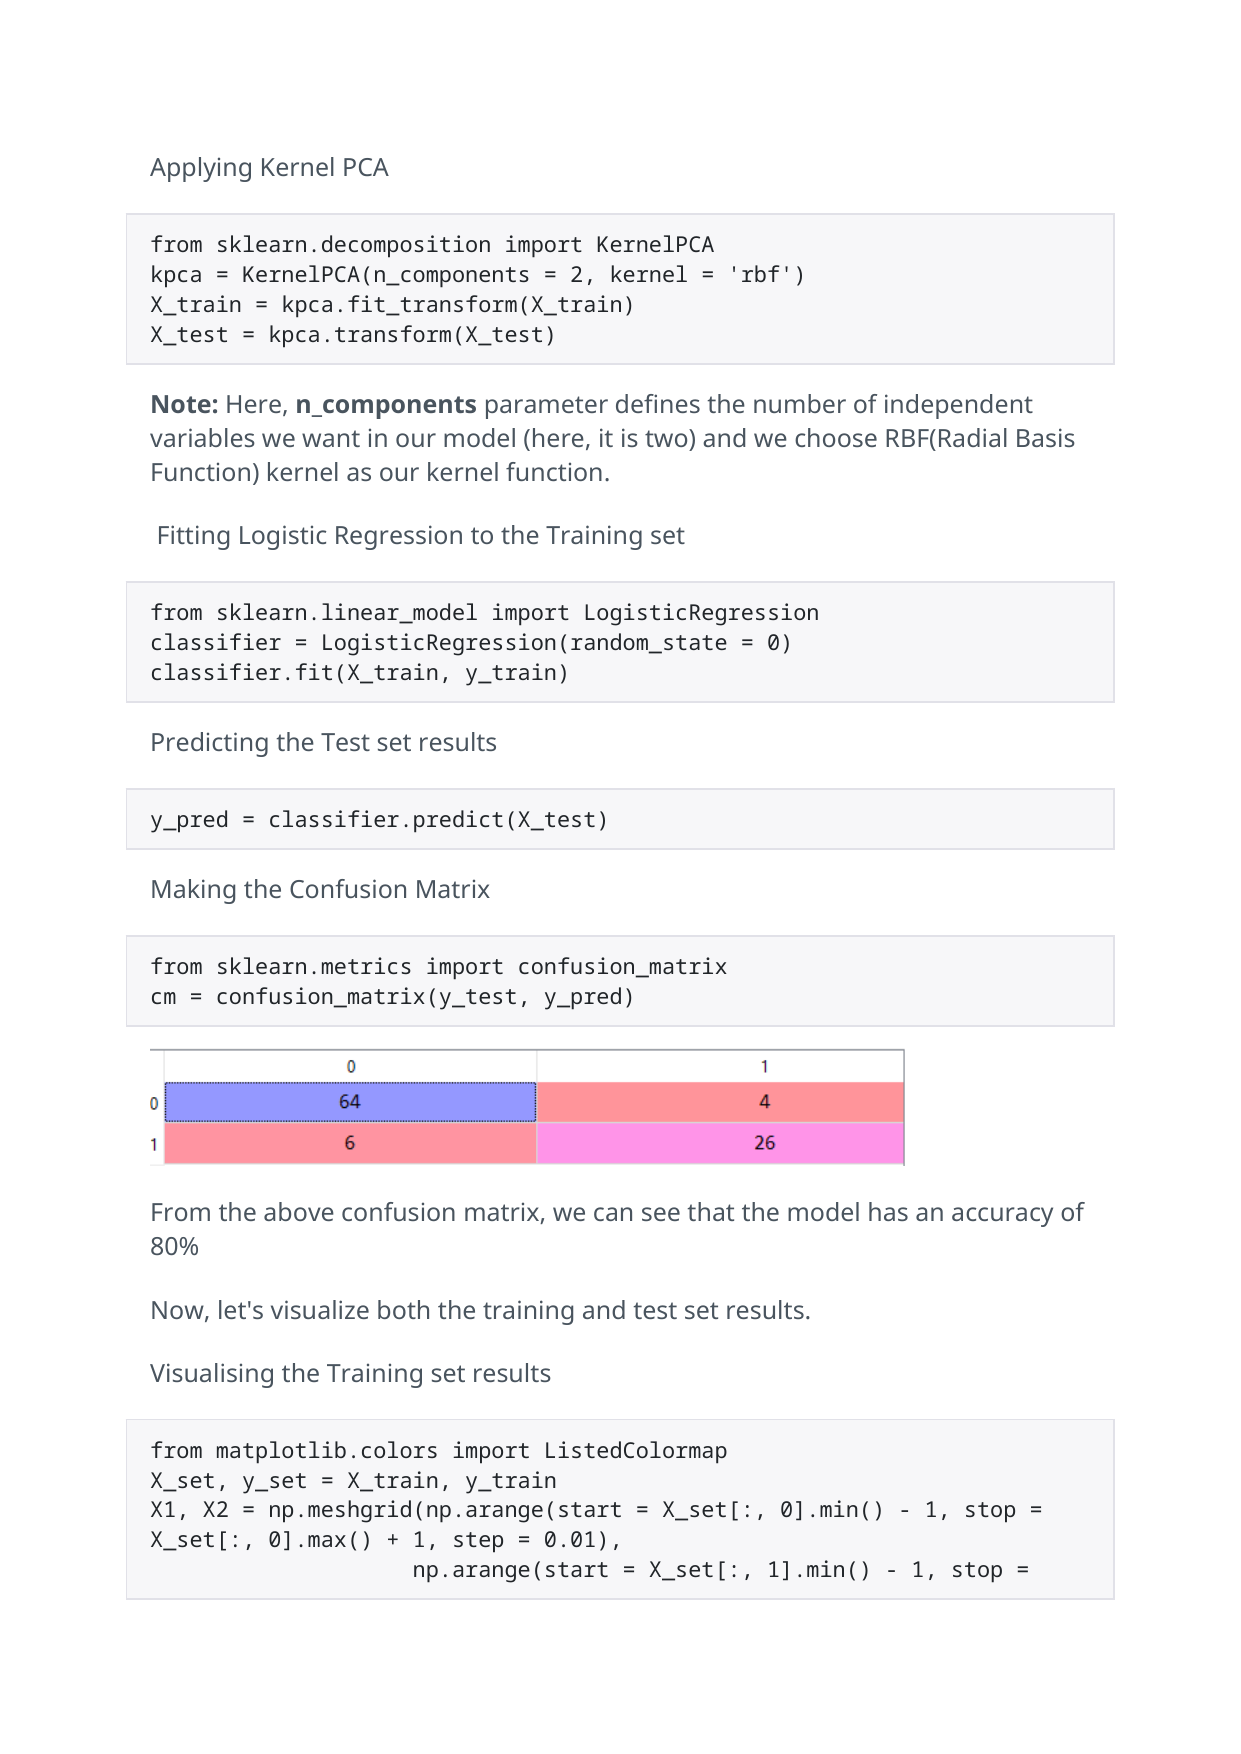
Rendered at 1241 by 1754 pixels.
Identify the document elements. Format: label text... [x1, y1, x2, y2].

text Predicting the Test set results [150, 725, 1090, 759]
text From the above confusion matrix, we can see that the model has an accuracy of 80% [150, 1195, 1090, 1263]
text Note: Here, n_components parameter defines the number of independent variables we want in our model (here, it is two) and we choose RBF(Radial Basis Function) kernel as our kernel function. [150, 387, 1090, 489]
text Making the Confusion Matrix [150, 872, 1090, 906]
text Visualising the Training set results [150, 1356, 1090, 1389]
picture [150, 1048, 905, 1166]
text Now, let's visualize both the training and test set results. [150, 1292, 1090, 1326]
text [127, 1420, 1113, 1598]
text from sklearn.linear_model import LogisticRegression classifier = LogisticRegression(random_state = 0) classifier.fit(X_train, y_train) [127, 583, 1113, 701]
text from sklearn.decomposition import KernelPCA kpca = KernelPCA(n_components = 2, kernel = 'rbf') X_train = kpca.fit_transform(X_train) X_test = kpca.transform(X_test) [127, 215, 1113, 363]
text from sklearn.metrics import confusion_matrix cm = confusion_matrix(y_test, y_pred) [127, 937, 1113, 1025]
text Applying Kernel PCA [150, 150, 1090, 184]
text Fitting Logistic Regression to the Training set [150, 518, 1090, 552]
text y_pred = classifier.predict(X_test) [127, 790, 1113, 848]
